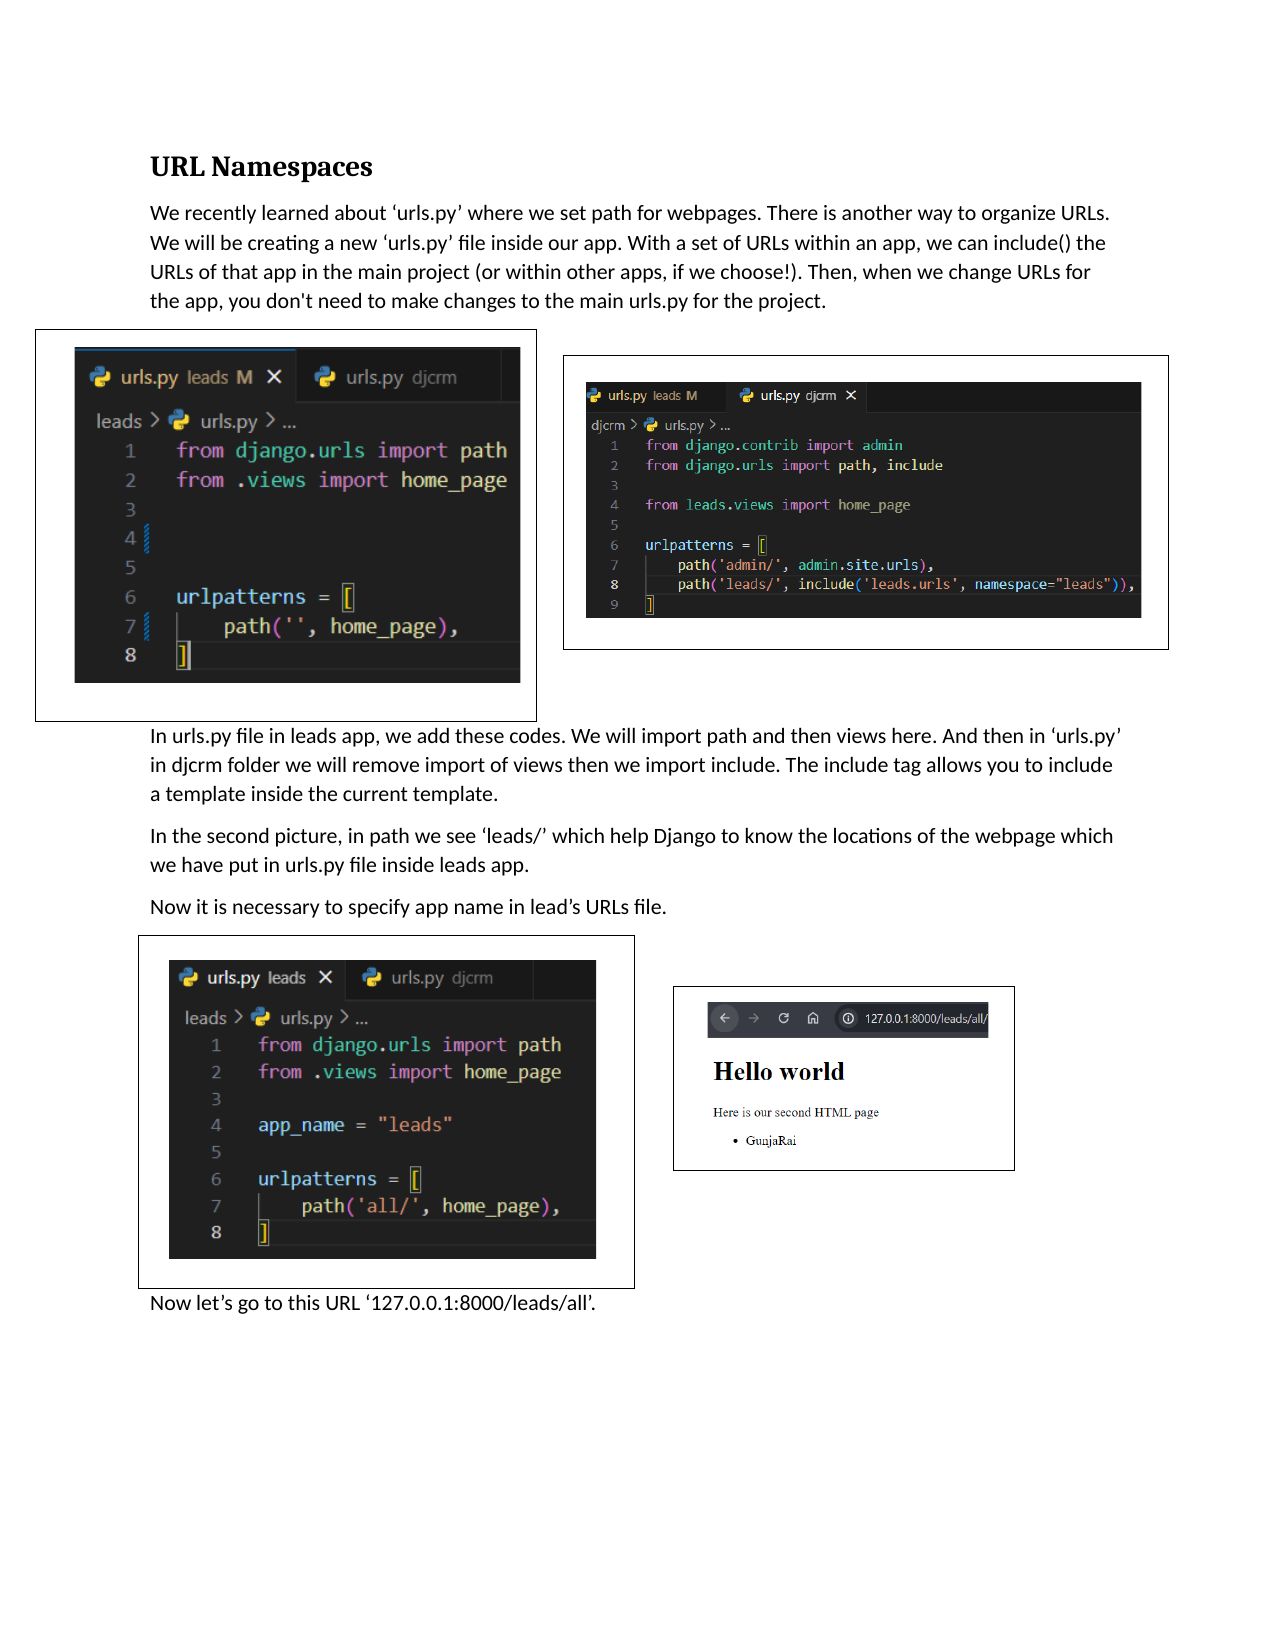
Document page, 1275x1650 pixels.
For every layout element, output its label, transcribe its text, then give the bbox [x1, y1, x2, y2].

text In urls.py file in leads app, we add these codes. We will import path and then views here. And then in ‘urls.py’ in djcrm folder we will remove import of views then we import include. The include tag allows you to include a template inside the current template. [150, 722, 1125, 807]
picture [707, 1002, 989, 1147]
table_header [36, 330, 536, 721]
picture [585, 382, 1142, 617]
text URL Namespaces [150, 150, 1125, 183]
picture [73, 347, 520, 681]
table_header [564, 356, 1168, 649]
table_header [674, 987, 1014, 1170]
table_header [139, 936, 634, 1288]
text Now let’s go to this URL ‘127.0.0.1:8000/leads/all’. [150, 1289, 1125, 1316]
text In the second picture, in path we see ‘leads/’ which help Django to know the locations of the webpage which we have put in urls.py file inside leads app. [150, 822, 1125, 878]
text We recently learned about ‘urls.py’ where we set path for webpages. There is another way to organize URLs. We will be creating a new ‘urls.py’ file inside our app. With a set of URLs within an app, we can include() the URLs of that app in the main project (or within other apps, if we choose!). Then, when we change URLs for the app, you don't need to make changes to the main urls.py for the project. [150, 199, 1125, 314]
text Now it is necessary to specify app name in lead’s URLs file. [150, 893, 1125, 920]
picture [168, 960, 596, 1258]
